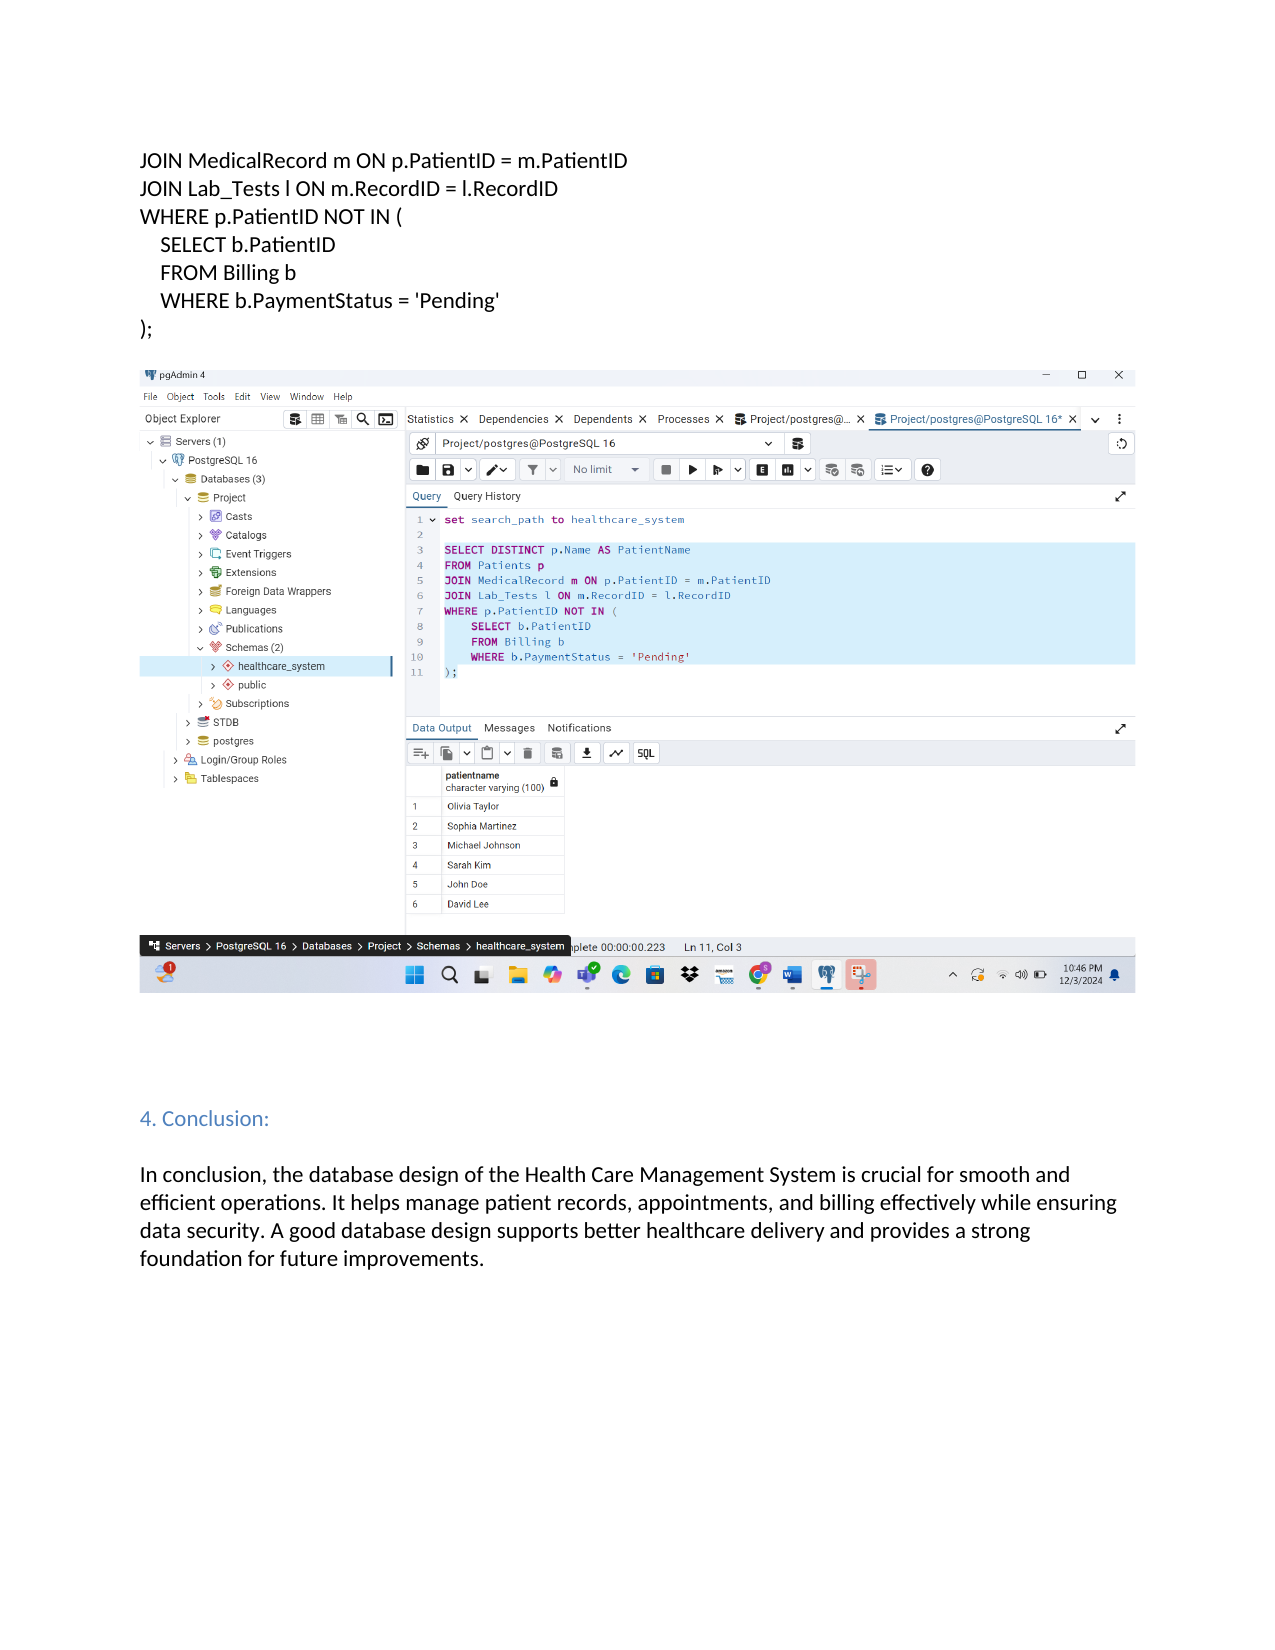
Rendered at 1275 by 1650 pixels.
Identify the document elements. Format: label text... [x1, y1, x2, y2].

text ); [139, 314, 1135, 342]
text 4. Conclusion: [139, 1104, 1135, 1132]
text SELECT b.PatientID [139, 230, 1135, 258]
picture [139, 370, 1136, 993]
text WHERE p.PatientID NOT IN ( [139, 202, 1135, 230]
text JOIN Lab_Tests l ON m.RecordID = l.RecordID [139, 174, 1135, 202]
text In conclusion, the database design of the Health Care Management System is crucial for smooth and efficient operations. It helps manage patient records, appointments, and billing effectively while ensuring data security. A good database design supports better healthcare delivery and provides a strong foundation for future improvements. [139, 1161, 1135, 1273]
text WHERE b.PaymentStatus = 'Pending' [139, 286, 1135, 314]
text JOIN MedicalRecord m ON p.PatientID = m.PatientID [139, 146, 1135, 174]
text FROM Billing b [139, 258, 1135, 286]
